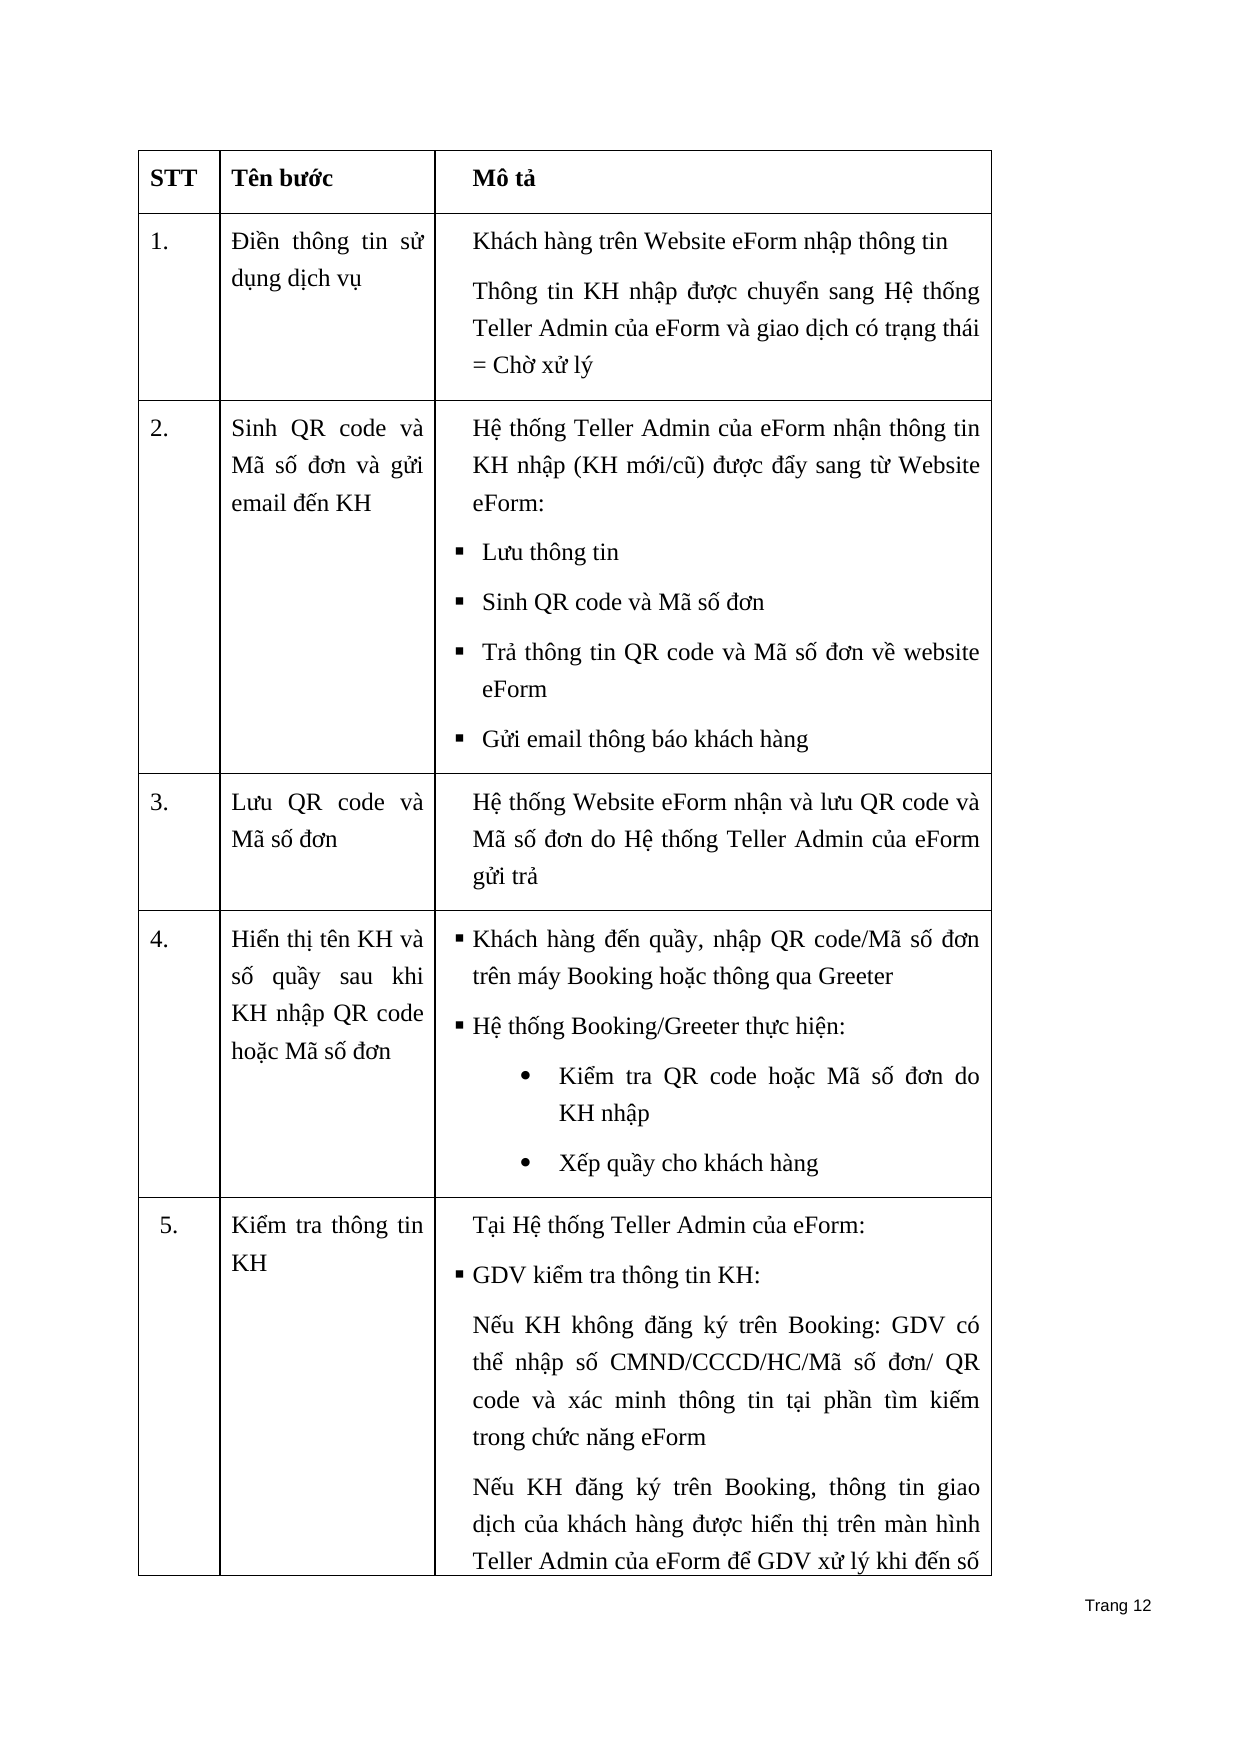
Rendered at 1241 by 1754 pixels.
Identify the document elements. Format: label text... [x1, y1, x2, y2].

table_cell Hiển thị tên KH và số quầy sau khi KH nhập QR code hoặc Mã số đơn [221, 911, 434, 1197]
table_cell Sinh QR code và Mã số đơn và gửi email đến KH [221, 401, 434, 773]
table_cell 1. [139, 214, 219, 399]
table_header Mô tả [436, 151, 991, 213]
table_header STT [139, 151, 219, 213]
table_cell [436, 1198, 991, 1575]
table_cell 3. [139, 774, 219, 910]
table_cell Lưu QR code và Mã số đơn [221, 774, 434, 910]
table_cell 5. [139, 1198, 219, 1575]
table_cell 2. [139, 401, 219, 773]
table_cell 4. [139, 911, 219, 1197]
table_cell Hệ thống Teller Admin của eForm nhận thông tin KH nhập (KH mới/cũ) được đẩy sang từ Website eForm: Lưu thông tin Sinh QR code và Mã số đơn Trả thông tin QR code và Mã số đơn về website eForm Gửi email thông báo khách hàng [436, 401, 991, 773]
table_header Tên bước [221, 151, 434, 213]
table_cell Khách hàng trên Website eForm nhập thông tin Thông tin KH nhập được chuyển sang Hệ thống Teller Admin của eForm và giao dịch có trạng thái = Chờ xử lý [436, 214, 991, 399]
table_cell Điền thông tin sử dụng dịch vụ [221, 214, 434, 399]
table_cell Hệ thống Website eForm nhận và lưu QR code và Mã số đơn do Hệ thống Teller Admin của eForm gửi trả [436, 774, 991, 910]
table_cell Khách hàng đến quầy, nhập QR code/Mã số đơn trên máy Booking hoặc thông qua Greeter Hệ thống Booking/Greeter thực hiện: Kiểm tra QR code hoặc Mã số đơn do KH nhập Xếp quầy cho khách hàng [436, 911, 991, 1197]
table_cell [221, 1198, 434, 1575]
